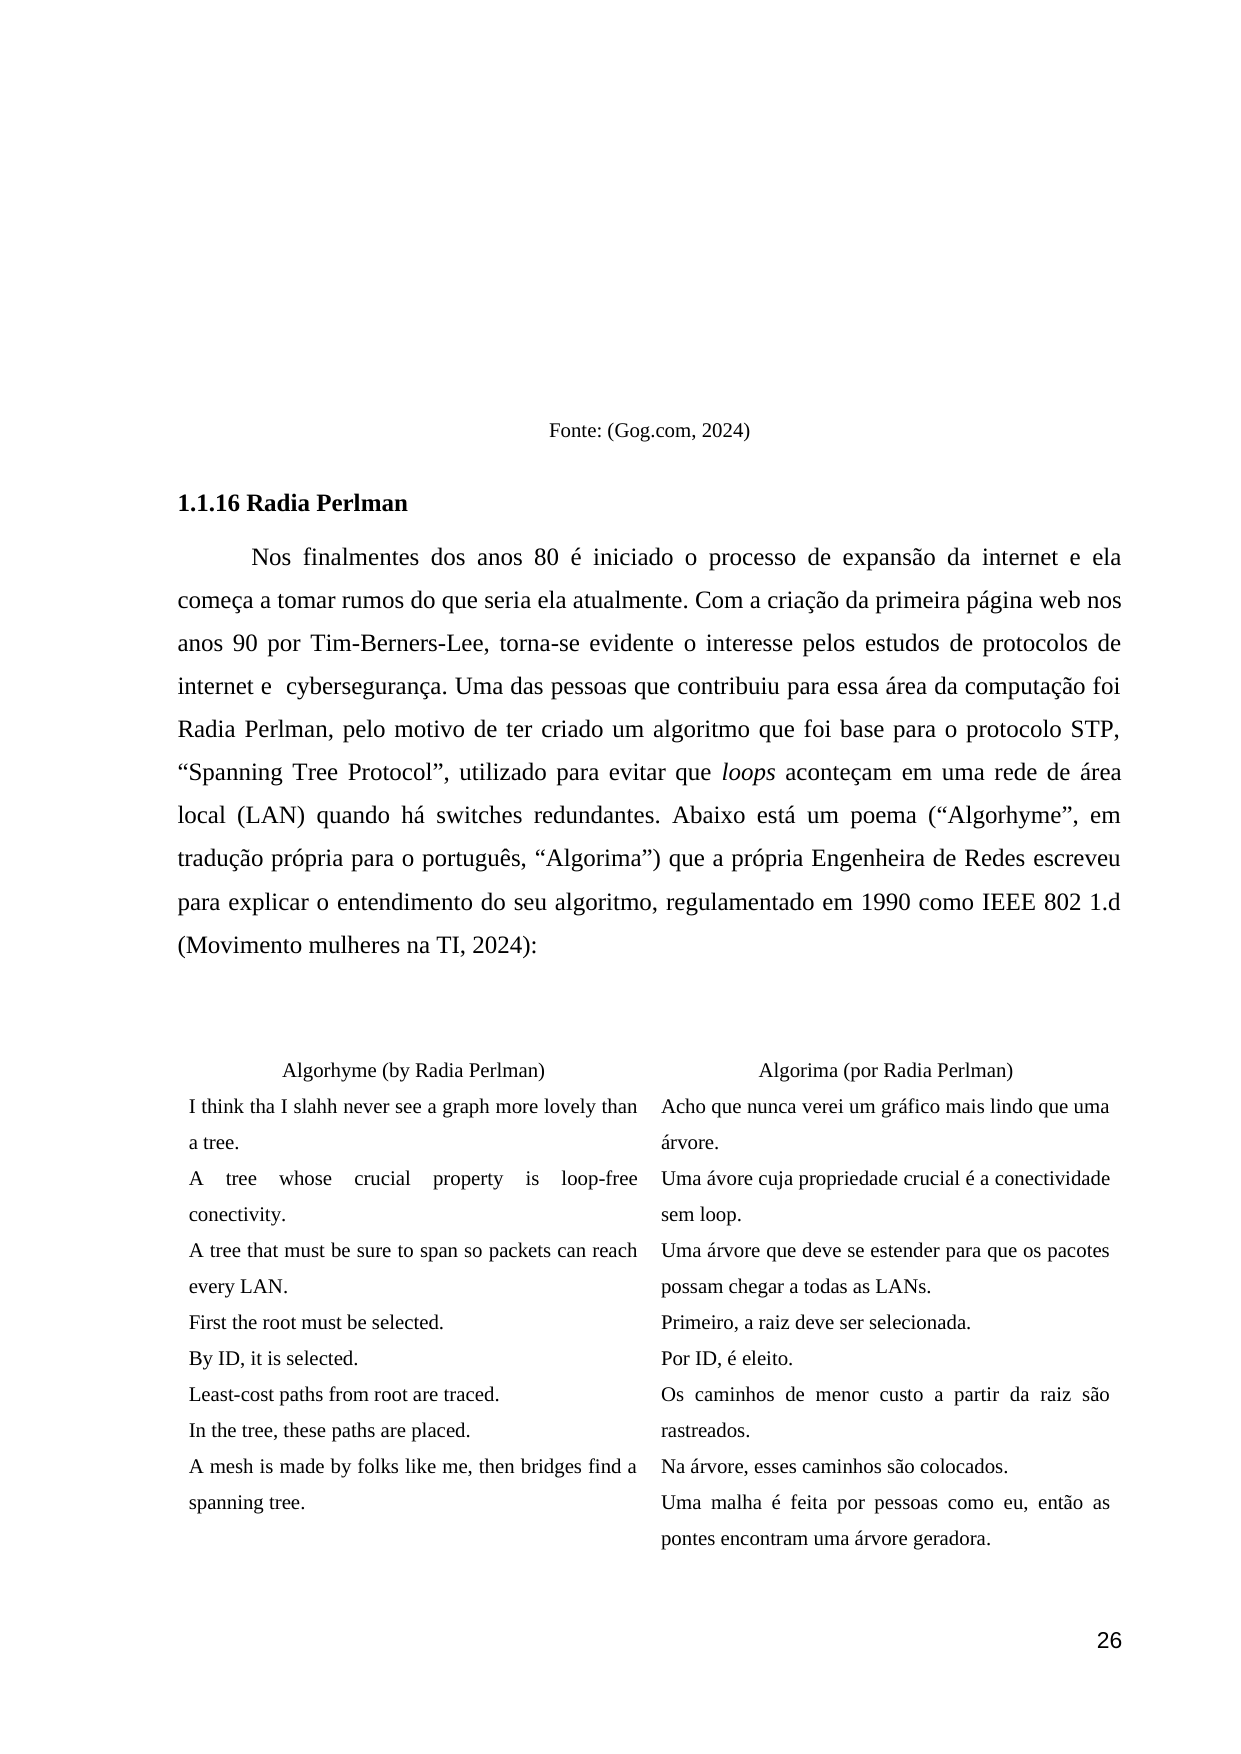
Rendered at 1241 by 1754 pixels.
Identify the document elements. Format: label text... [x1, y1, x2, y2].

table_header Algorhyme (by Radia Perlman) I think tha I slahh never see a graph more lovely than a tree. A tree whose crucial property is loop-free conectivity. A tree that must be sure to span so packets can reach every LAN. First the root must be selected. By ID, it is selected. Least-cost paths from root are traced. In the tree, these paths are placed. A mesh is made by folks like me, then bridges find a spanning tree. [177, 1058, 649, 1563]
text Nos finalmentes dos anos 80 é iniciado o processo de expansão da internet e ela começa a tomar rumos do que seria ela atualmente. Com a criação da primeira página web nos anos 90 por Tim-Berners-Lee, torna-se evidente o interesse pelos estudos de protocolos de internet e cybersegurança. Uma das pessoas que contribuiu para essa área da computação foi Radia Perlman, pelo motivo de ter criado um algoritmo que foi base para o protocolo STP, “Spanning Tree Protocol”, utilizado para evitar que loops aconteçam em uma rede de área local (LAN) quando há switches redundantes. Abaixo está um poema (“Algorhyme”, em tradução própria para o português, “Algorima”) que a própria Engenheira de Redes escreveu para explicar o entendimento do seu algoritmo, regulamentado em 1990 como IEEE 802 1.d (Movimento mulheres na TI, 2024): [177, 542, 1122, 958]
text Fonte: (Gog.com, 2024) [177, 418, 1122, 442]
table_header Algorima (por Radia Perlman) Acho que nunca verei um gráfico mais lindo que uma árvore. Uma ávore cuja propriedade crucial é a conectividade sem loop. Uma árvore que deve se estender para que os pacotes possam chegar a todas as LANs. Primeiro, a raiz deve ser selecionada. Por ID, é eleito. Os caminhos de menor custo a partir da raiz são rastreados. Na árvore, esses caminhos são colocados. Uma malha é feita por pessoas como eu, então as pontes encontram uma árvore geradora. [650, 1058, 1122, 1563]
subtitle 1.1.16 Radia Perlman [177, 488, 1122, 517]
